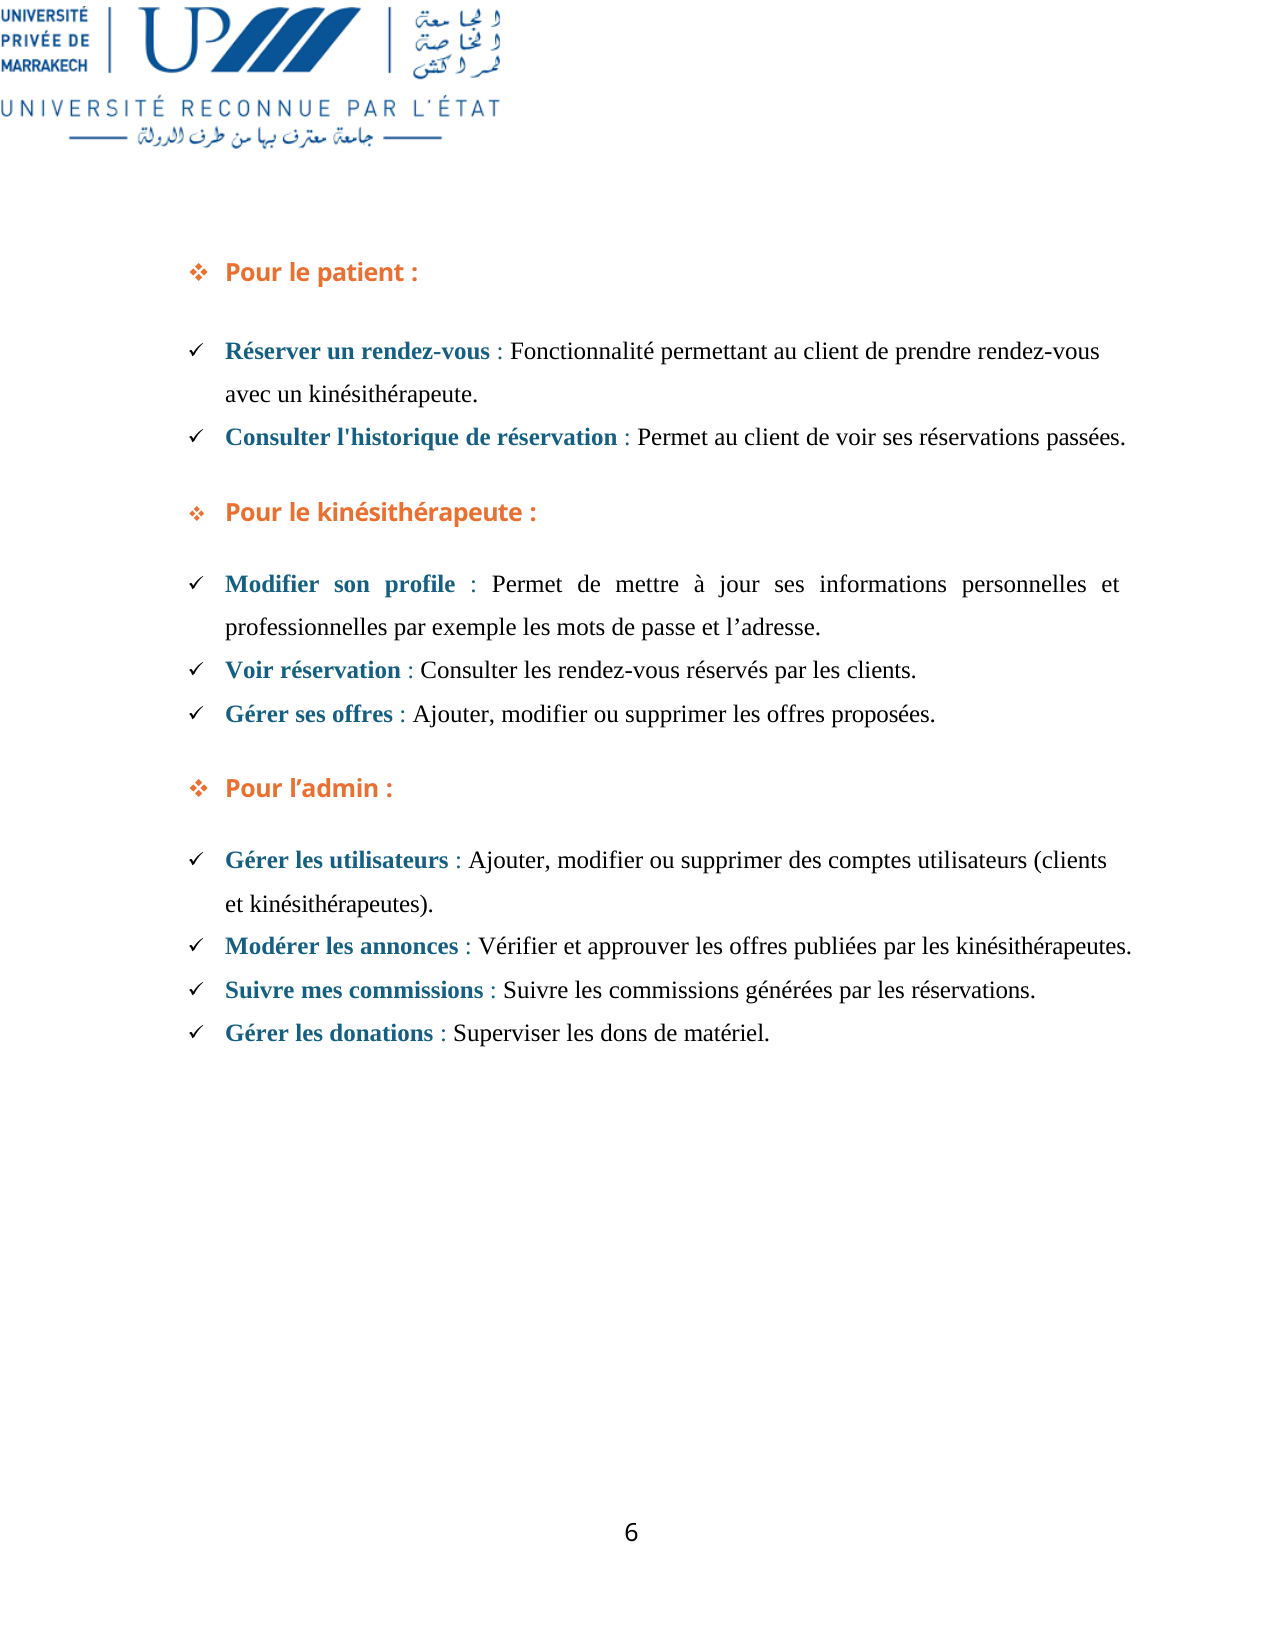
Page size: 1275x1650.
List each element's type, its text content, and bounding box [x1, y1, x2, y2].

list Modifier son profile : Permet de mettre à jour ses informations personnelles et professionnelles par exemple les mots de passe et l’adresse. [187, 569, 1125, 641]
subtitle Pour le kinésithérapeute : [187, 494, 1162, 529]
picture [1, 6, 501, 150]
subtitle Pour l’admin : [187, 771, 1162, 805]
list Gérer ses offres : Ajouter, modifier ou supprimer les offres proposées. [187, 699, 1162, 727]
list Voir réservation : Consulter les rendez-vous réservés par les clients. [187, 655, 1162, 684]
list Suivre mes commissions : Suivre les commissions générées par les réservations. [187, 975, 1162, 1004]
list Modérer les annonces : Vérifier et approuver les offres publiées par les kinésithérapeutes. [187, 932, 1162, 960]
list Gérer les donations : Superviser les dons de matériel. [187, 1018, 1162, 1047]
list Gérer les utilisateurs : Ajouter, modifier ou supprimer des comptes utilisateurs (clients et kinésithérapeutes). [187, 845, 1125, 917]
list Réserver un rendez-vous : Fonctionnalité permettant au client de prendre rendez-vous avec un kinésithérapeute. [187, 336, 1125, 408]
subtitle Pour le patient : [187, 255, 1162, 289]
list Consulter l'historique de réservation : Permet au client de voir ses réservations passées. [187, 422, 1162, 451]
